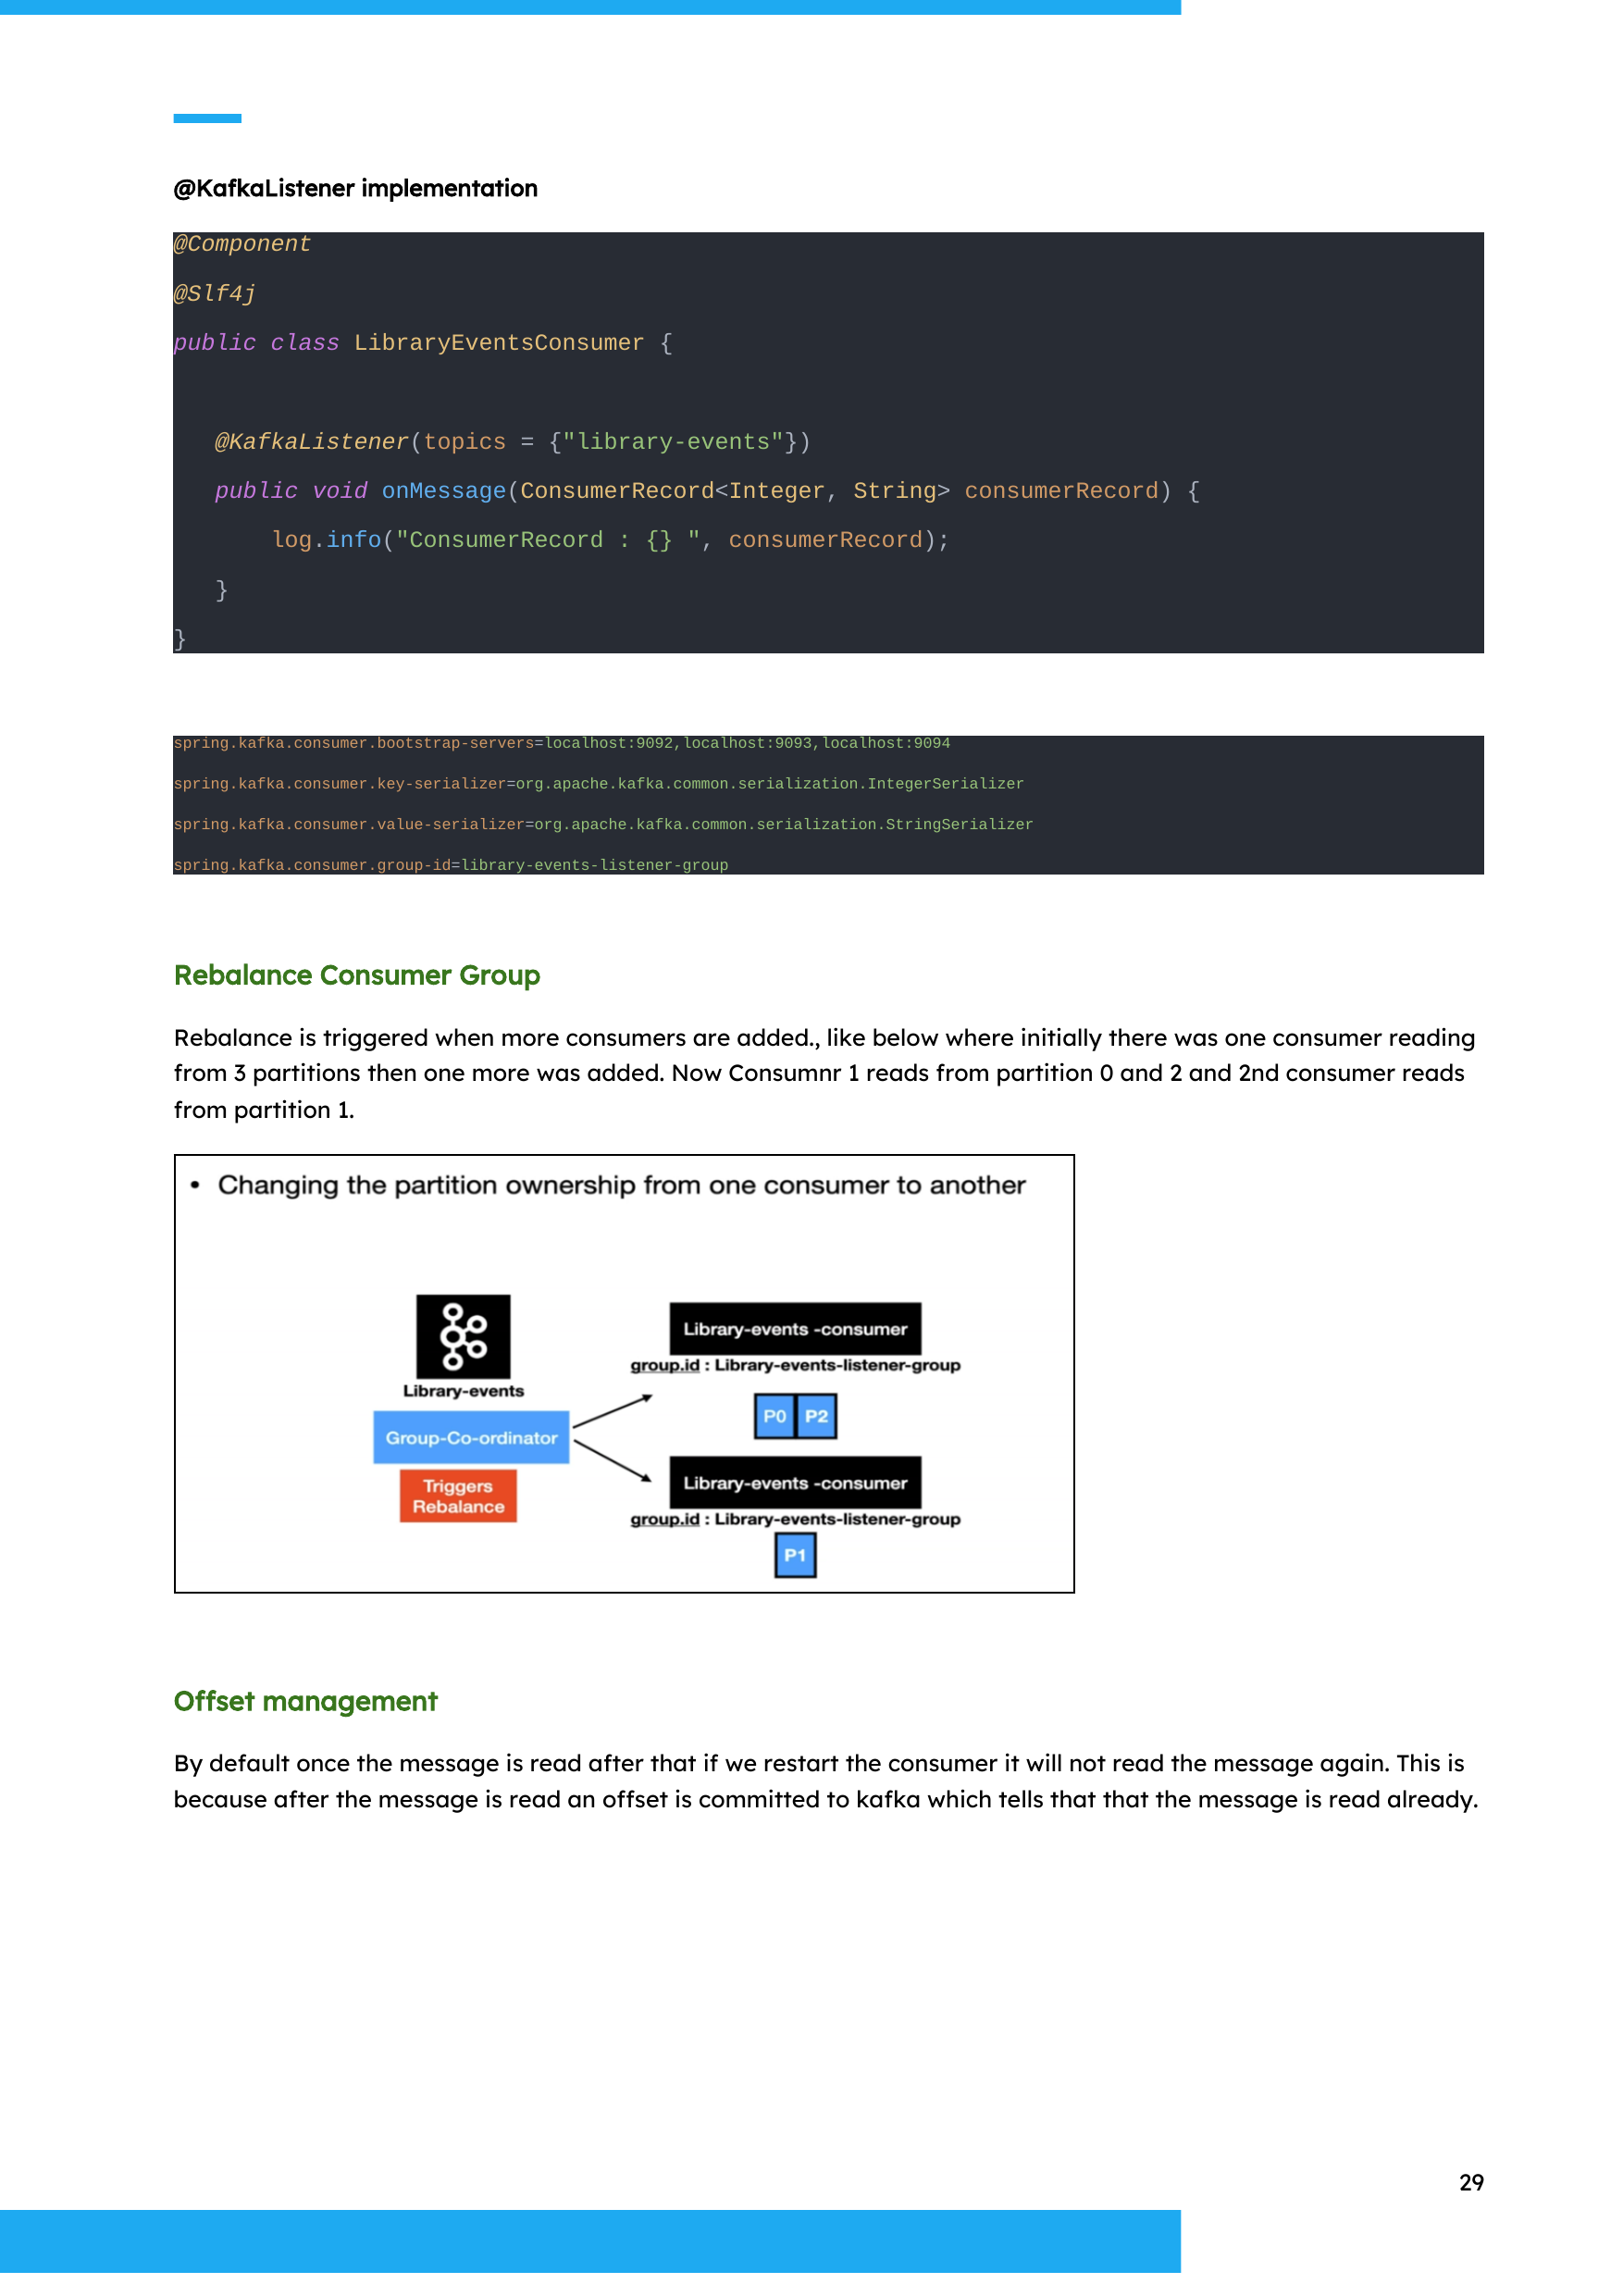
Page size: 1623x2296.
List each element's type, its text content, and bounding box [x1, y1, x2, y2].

picture [173, 114, 242, 123]
text Rebalance is triggered when more consumers are added., like below where initially there was one consumer reading from 3 partitions then one more was added. Now Consumnr 1 reads from partition 0 and 2 and 2nd consumer reads from partition 1. [173, 1023, 1484, 1123]
text @KafkaListener implementation [173, 173, 1484, 202]
subtitle Offset management [173, 1683, 1484, 1717]
text log.info("ConsumerRecord : {} ", consumerRecord); [173, 528, 1484, 554]
text spring.kafka.consumer.value-serializer=org.apache.kafka.common.serialization.StringSerializer [173, 817, 1484, 834]
text @KafkaListener(topics = {"library-events"}) [173, 429, 1484, 455]
text By default once the message is read after that if we restart the consumer it will not read the message again. This is because after the message is read an offset is committed to kafka which tells that that the message is read already. [173, 1748, 1484, 1814]
text public void onMessage(ConsumerRecord<Integer, String> consumerRecord) { [173, 478, 1484, 505]
text @Component [173, 232, 1484, 258]
text spring.kafka.consumer.group-id=library-events-listener-group [173, 857, 1484, 875]
text public class LibraryEventsConsumer { [173, 330, 1484, 357]
subtitle Rebalance Consumer Group [173, 957, 1484, 991]
text spring.kafka.consumer.bootstrap-servers=localhost:9092,localhost:9093,localhost:9094 [173, 736, 1484, 753]
picture [176, 1156, 1073, 1592]
picture [0, 2210, 1182, 2273]
text @Slf4j [173, 281, 1484, 307]
text spring.kafka.consumer.key-serializer=org.apache.kafka.common.serialization.IntegerSerializer [173, 776, 1484, 794]
picture [0, 0, 1182, 15]
text } [173, 627, 1484, 653]
text } [173, 577, 1484, 603]
